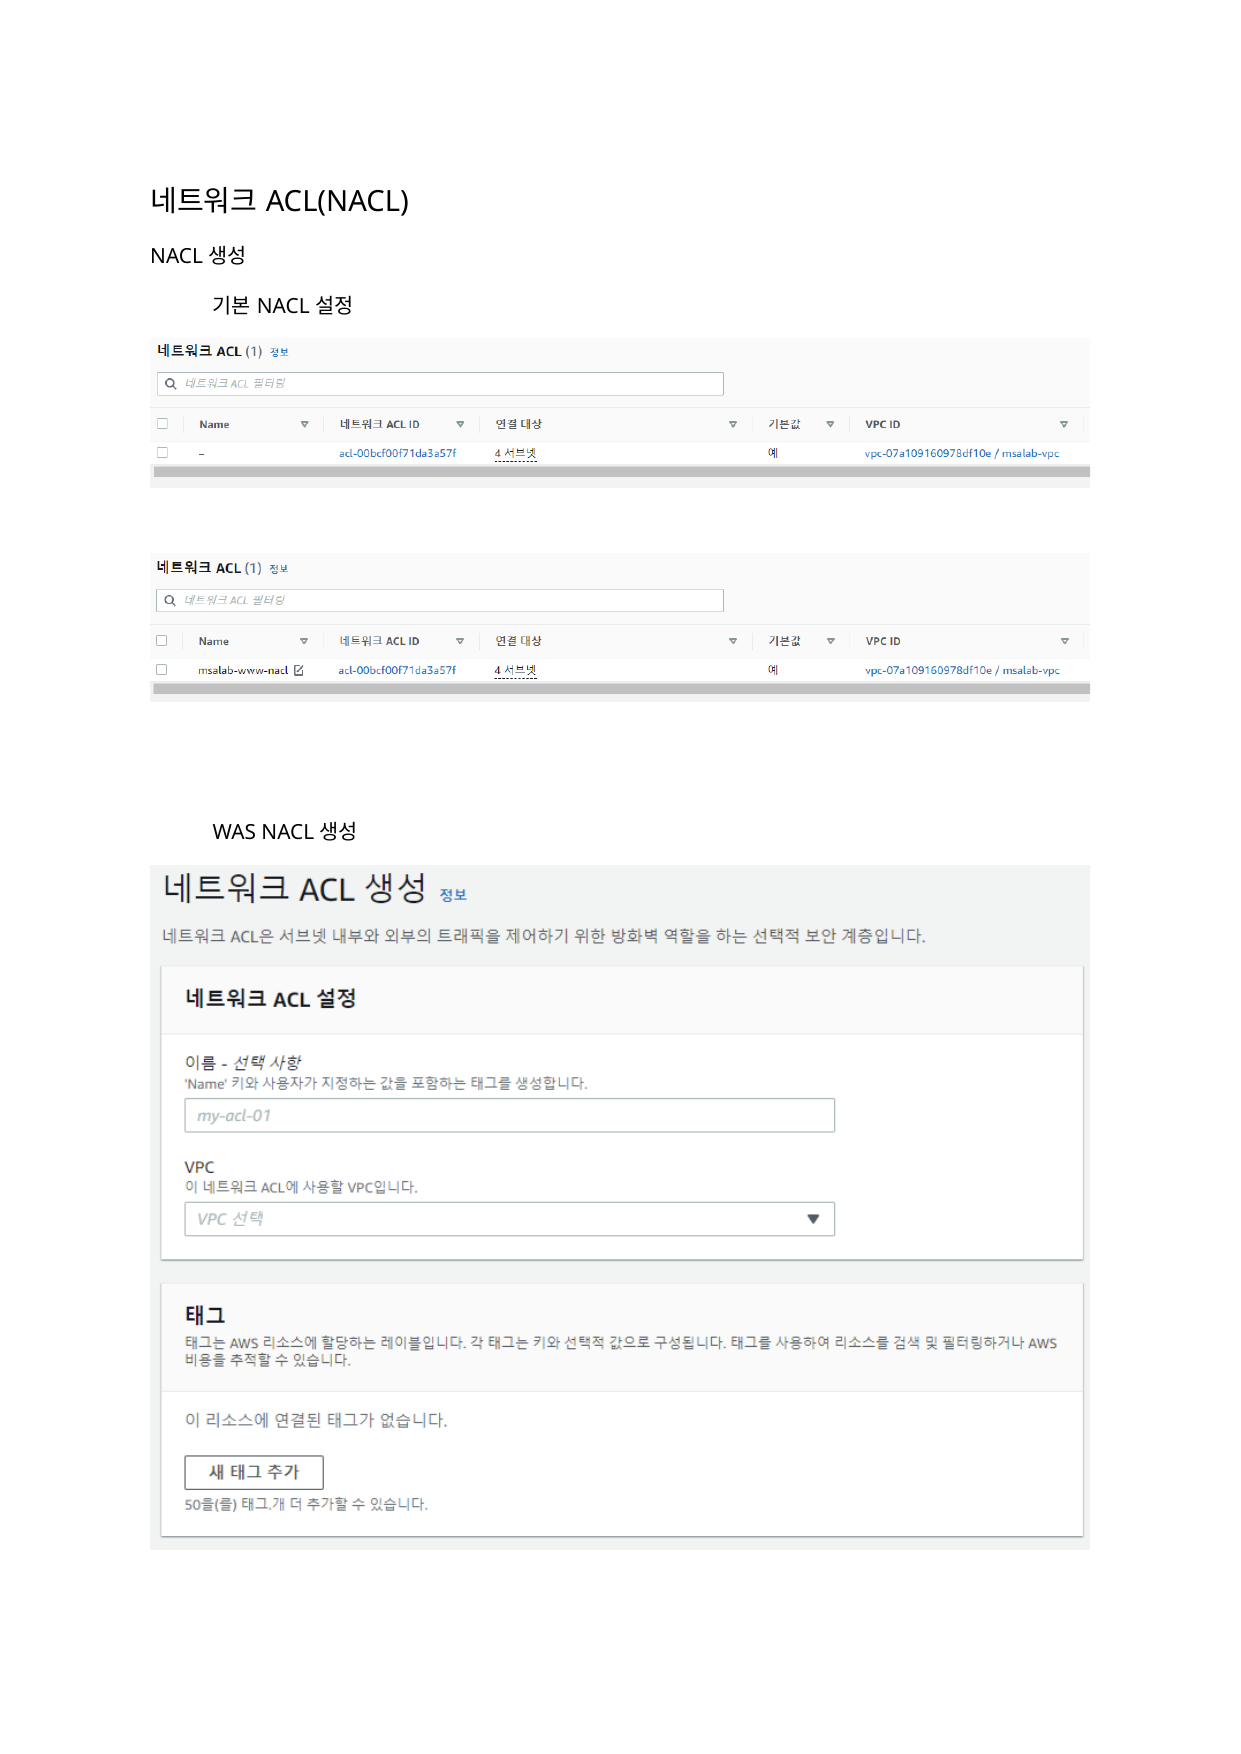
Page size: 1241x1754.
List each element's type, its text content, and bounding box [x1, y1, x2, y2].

subtitle WAS NACL 생성 [212, 816, 1090, 846]
picture [150, 865, 1091, 1550]
subtitle 기본 NACL 설정 [212, 289, 1090, 319]
picture [150, 338, 1091, 488]
subtitle 네트워크 ACL(NACL) [150, 177, 1090, 219]
picture [150, 553, 1091, 702]
subtitle NACL 생성 [150, 239, 1090, 270]
